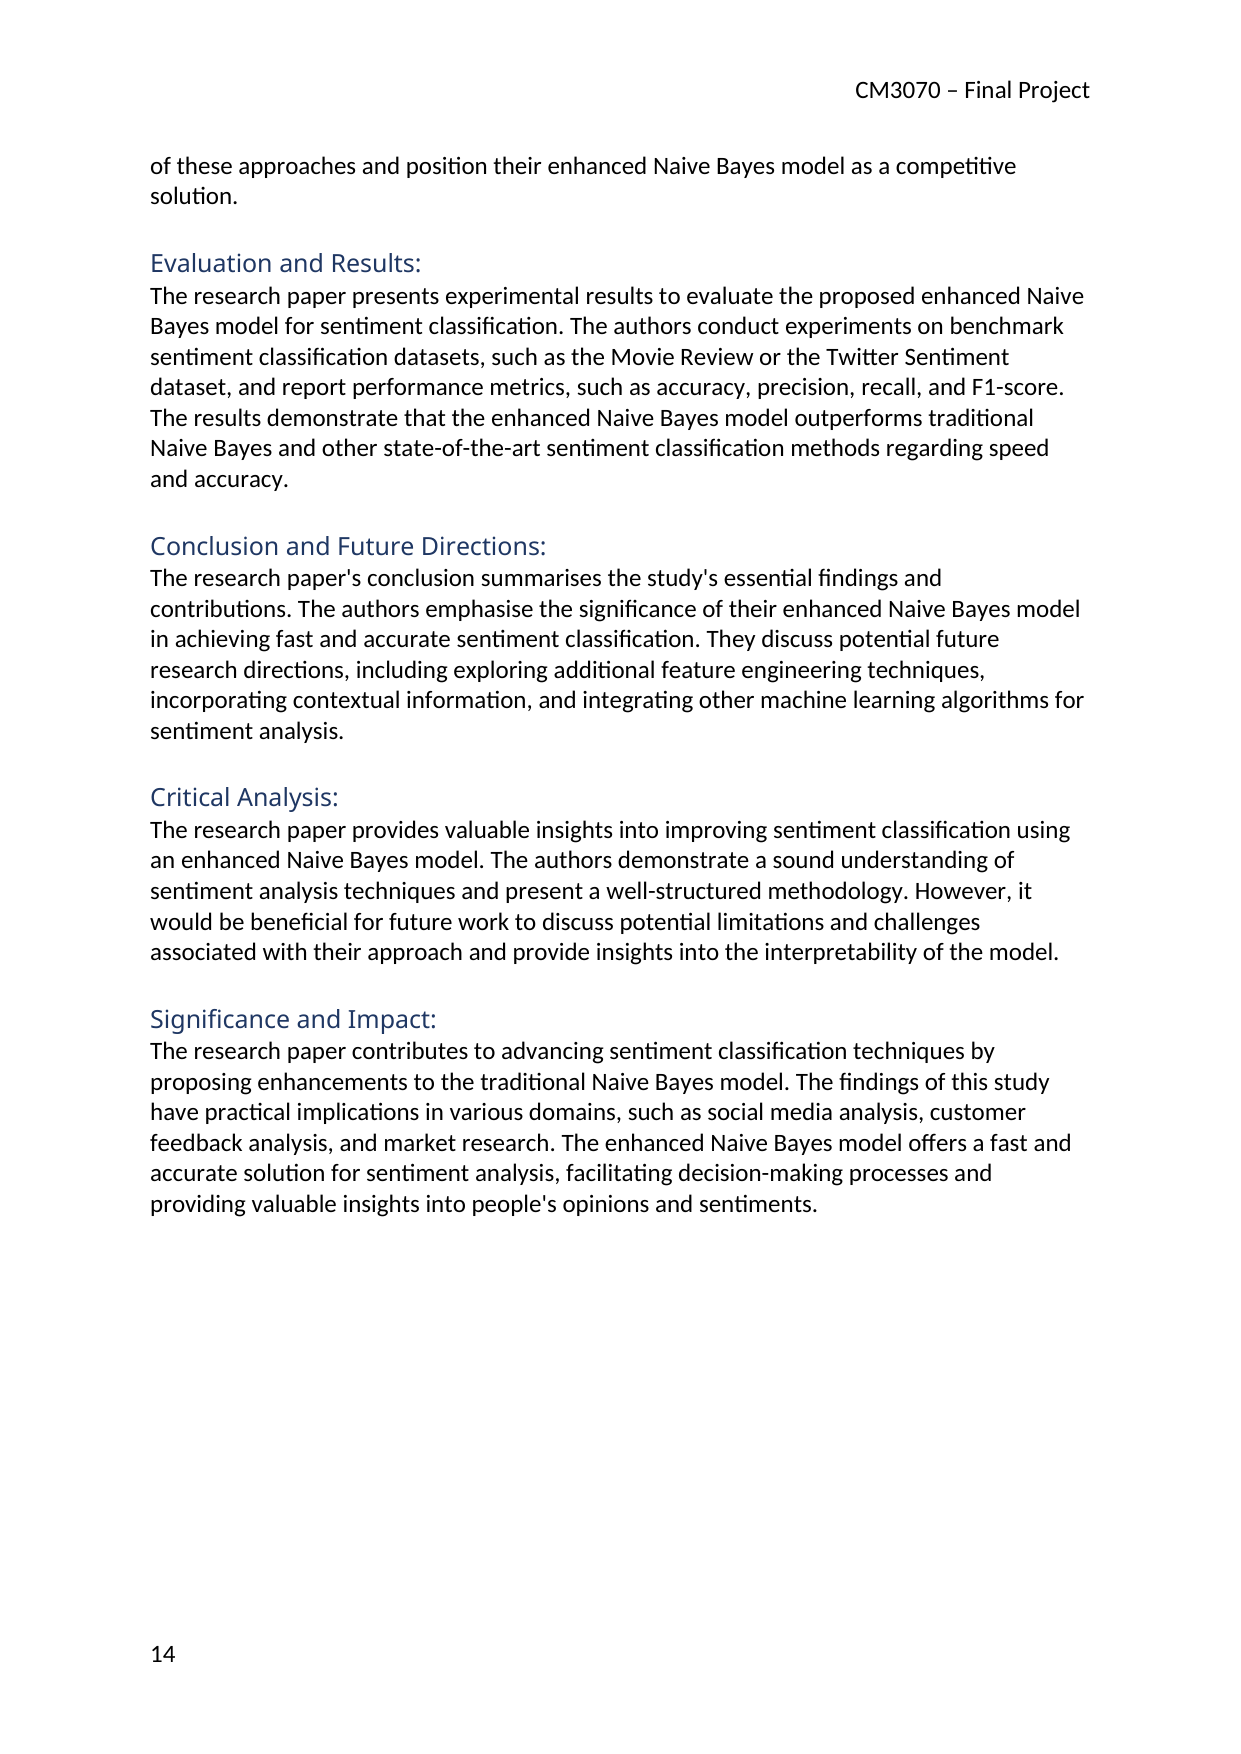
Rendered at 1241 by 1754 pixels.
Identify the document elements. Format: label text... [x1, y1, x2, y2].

subtitle Evaluation and Results: [150, 246, 1090, 280]
text The research paper contributes to advancing sentiment classification techniques by proposing enhancements to the traditional Naive Bayes model. The findings of this study have practical implications in various domains, such as social media analysis, customer feedback analysis, and market research. The enhanced Naive Bayes model offers a fast and accurate solution for sentiment analysis, facilitating decision-making processes and providing valuable insights into people's opinions and sentiments. [150, 1035, 1090, 1218]
text The research paper's conclusion summarises the study's essential findings and contributions. The authors emphasise the significance of their enhanced Naive Bayes model in achieving fast and accurate sentiment classification. They discuss potential future research directions, including exploring additional feature engineering techniques, incorporating contextual information, and integrating other machine learning algorithms for sentiment analysis. [150, 562, 1090, 745]
text The research paper provides valuable insights into improving sentiment classification using an enhanced Naive Bayes model. The authors demonstrate a sound understanding of sentiment analysis techniques and present a well-structured methodology. However, it would be beneficial for future work to discuss potential limitations and challenges associated with their approach and provide insights into the interpretability of the model. [150, 814, 1090, 967]
text The research paper presents experimental results to evaluate the proposed enhanced Naive Bayes model for sentiment classification. The authors conduct experiments on benchmark sentiment classification datasets, such as the Movie Review or the Twitter Sentiment dataset, and report performance metrics, such as accuracy, precision, recall, and F1-score. The results demonstrate that the enhanced Naive Bayes model outperforms traditional Naive Bayes and other state-of-the-art sentiment classification methods regarding speed and accuracy. [150, 280, 1090, 493]
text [150, 150, 1090, 211]
subtitle Conclusion and Future Directions: [150, 528, 1090, 562]
subtitle Critical Analysis: [150, 780, 1090, 814]
subtitle Significance and Impact: [150, 1001, 1090, 1035]
